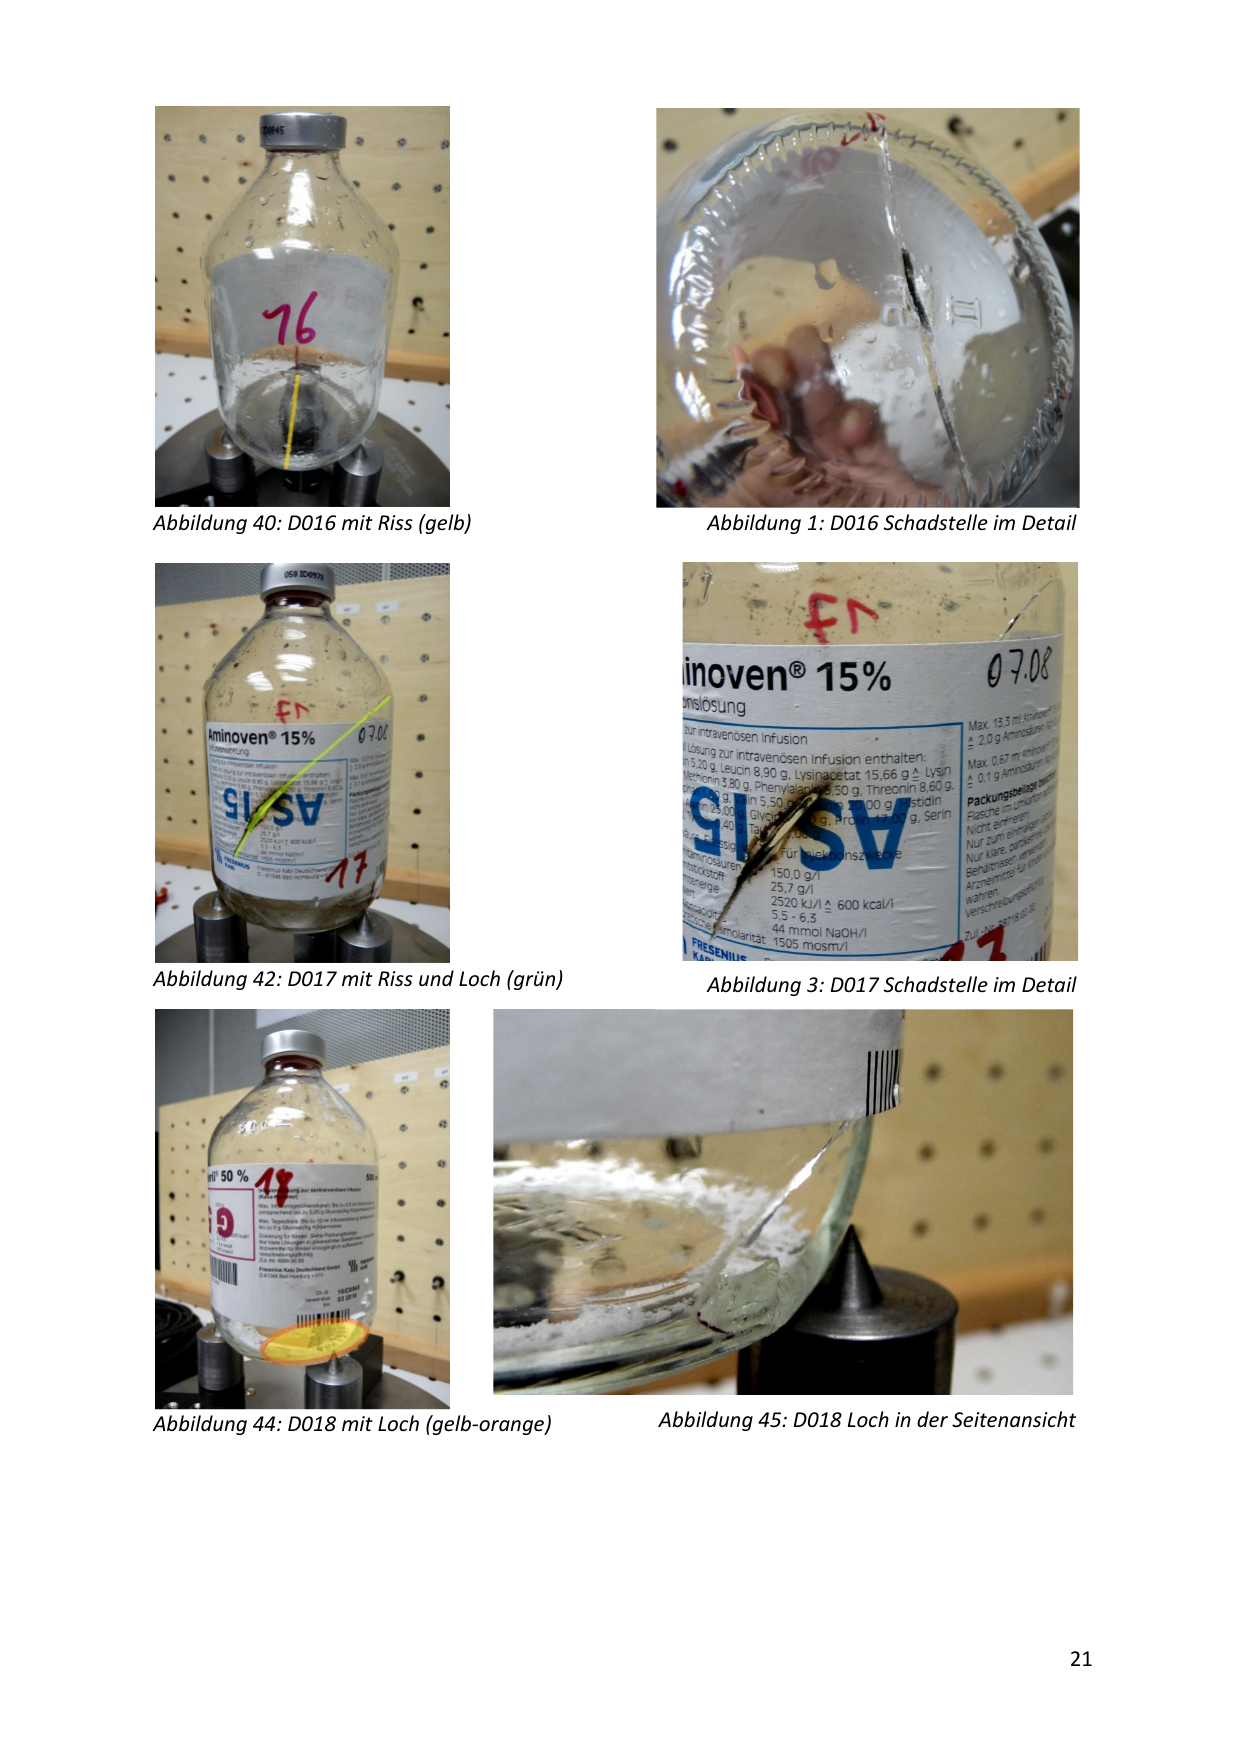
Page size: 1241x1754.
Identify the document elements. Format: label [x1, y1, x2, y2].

picture [153, 106, 450, 507]
picture [654, 108, 1080, 505]
picture [491, 1009, 1073, 1394]
picture [153, 563, 450, 964]
picture [153, 1009, 450, 1409]
picture [681, 562, 1078, 959]
